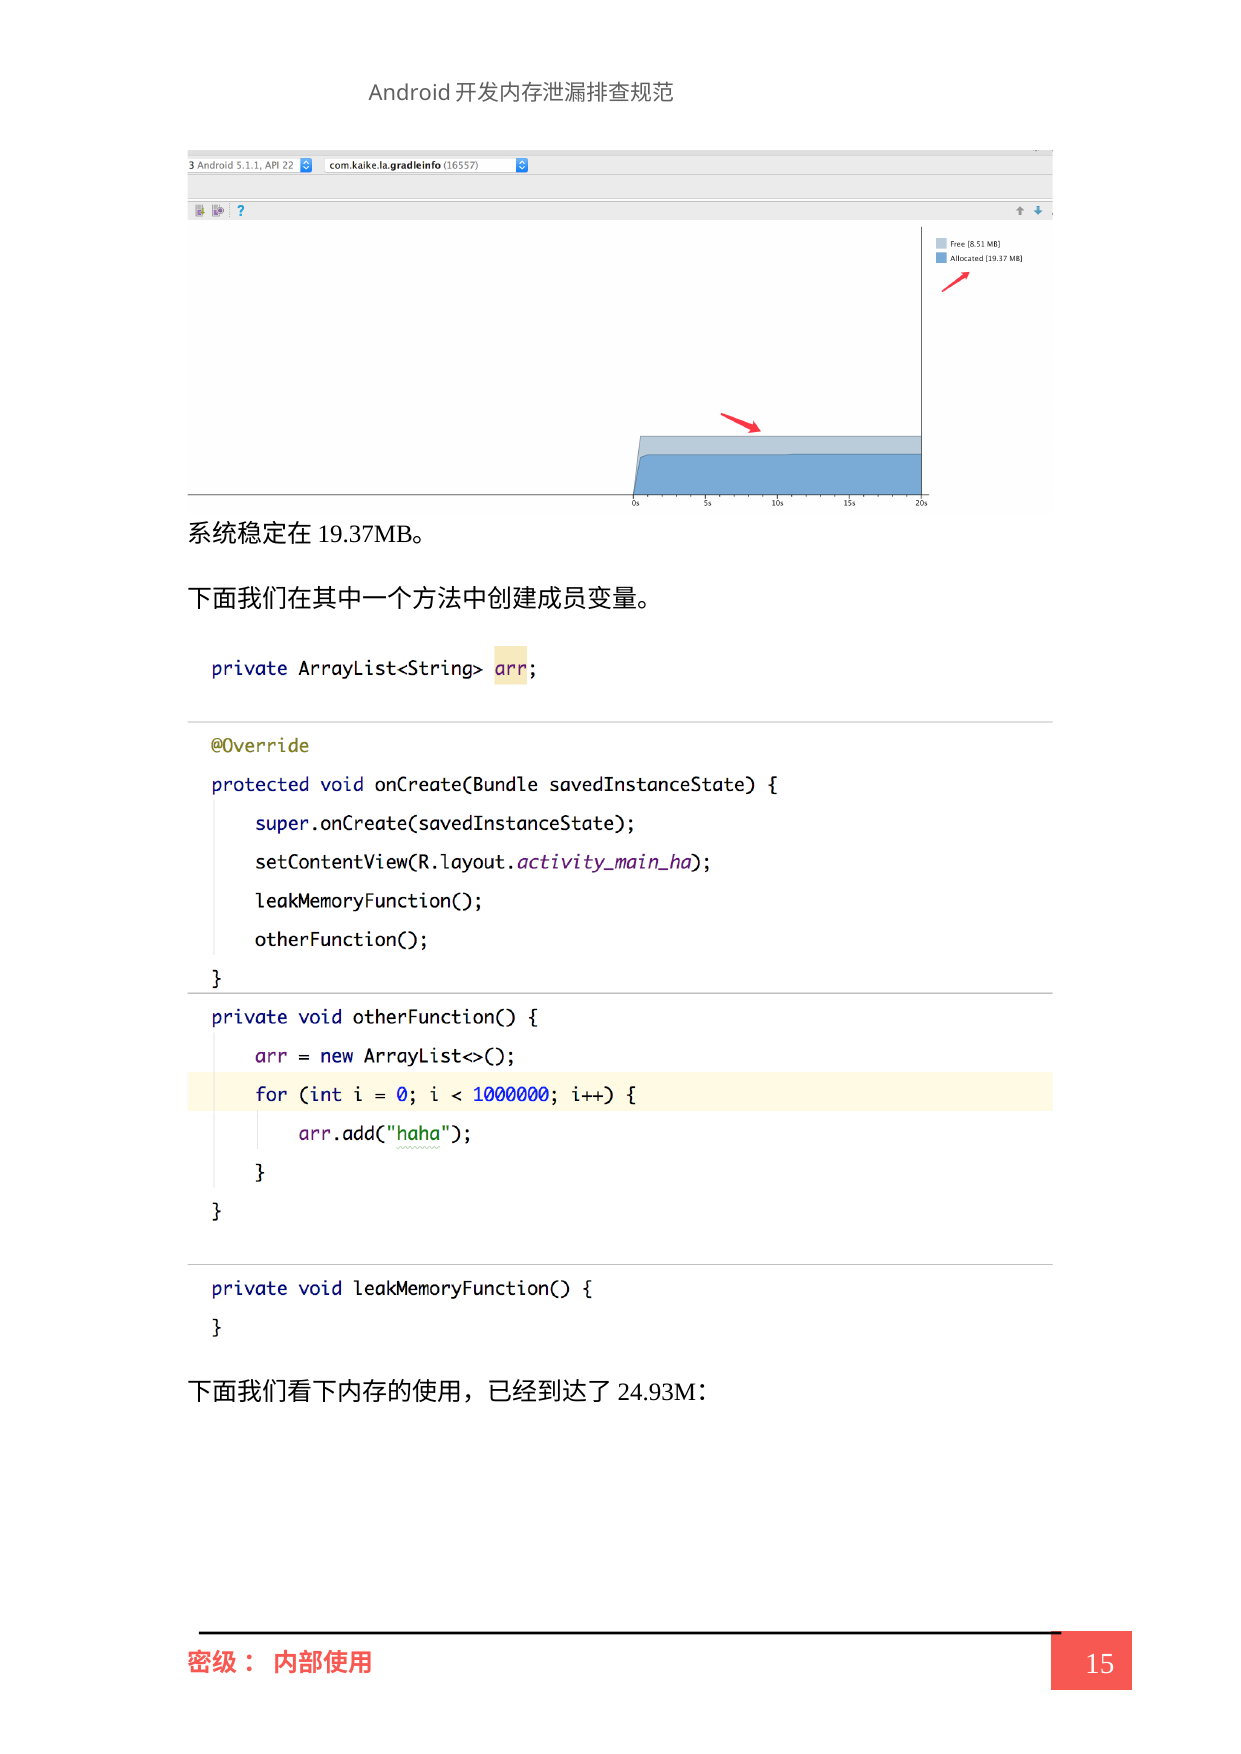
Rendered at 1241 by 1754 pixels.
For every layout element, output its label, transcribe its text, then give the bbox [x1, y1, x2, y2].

text 系统稳定在19.37MB。 [187, 514, 1053, 550]
picture [187, 150, 1053, 514]
text 下面我们看下内存的使用，已经到达了24.93M： [187, 1371, 1053, 1407]
text 下面我们在其中一个方法中创建成员变量。 [187, 579, 1053, 615]
picture [187, 643, 1053, 1343]
